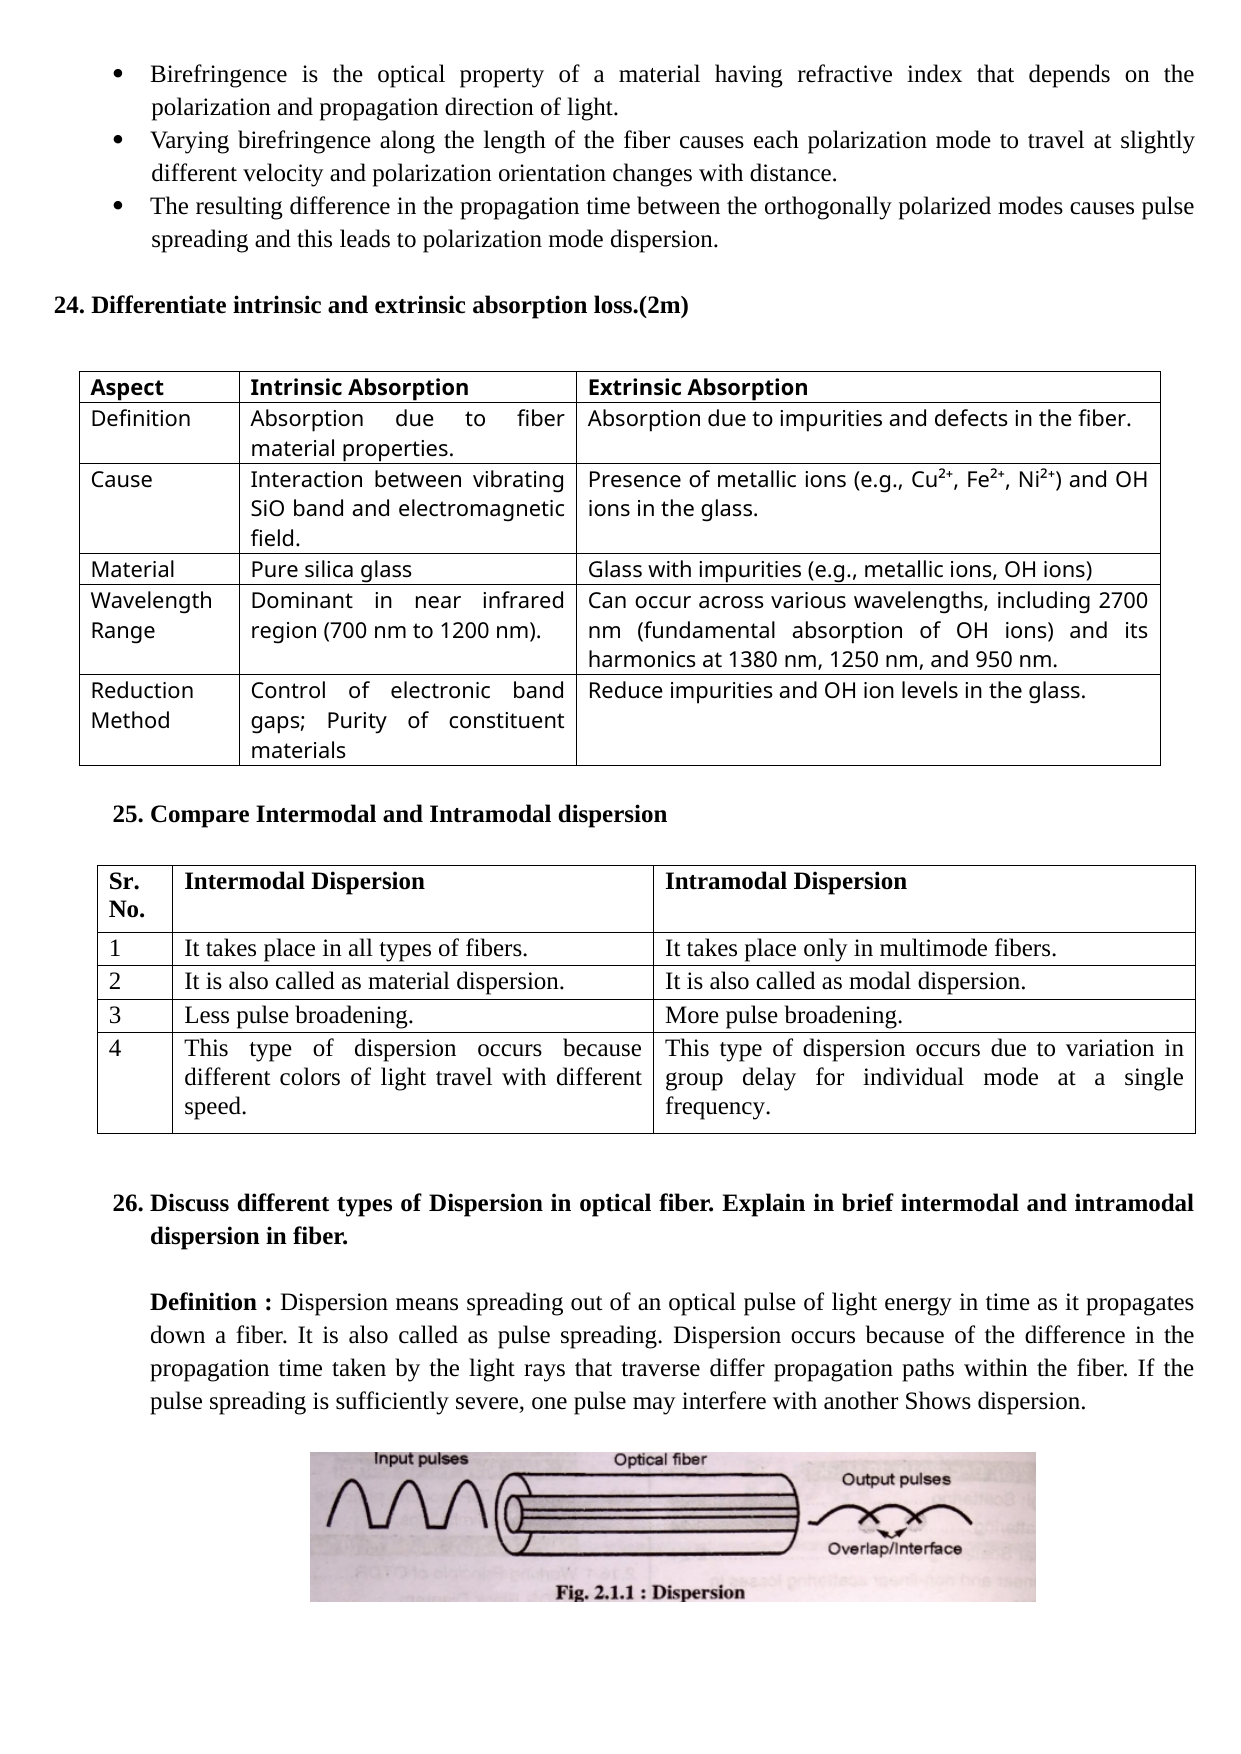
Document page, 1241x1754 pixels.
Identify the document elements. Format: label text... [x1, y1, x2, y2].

table_header Sr. No. [98, 866, 172, 932]
table_header Extrinsic Absorption [577, 372, 1160, 402]
table_header Intrinsic Absorption [240, 372, 576, 402]
table_cell It takes place in all types of fibers. [173, 933, 653, 965]
table_cell Wavelength Range [80, 585, 239, 674]
list Birefringence is the optical property of a material having refractive index that depends on the polarization and propagation direction of light. [114, 59, 1196, 121]
table_cell This type of dispersion occurs due to variation in group delay for individual mode at a single frequency. [654, 1033, 1195, 1133]
table_cell Cause [80, 464, 239, 553]
table_cell Can occur across various wavelengths, including 2700 nm (fundamental absorption of OH ions) and its harmonics at 1380 nm, 1250 nm, and 950 nm. [577, 585, 1160, 674]
table_cell 2 [98, 966, 172, 999]
table_cell 1 [98, 933, 172, 965]
table_cell Interaction between vibrating SiO band and electromagnetic field. [240, 464, 576, 553]
table_cell Material [80, 554, 239, 584]
table_cell Pure silica glass [240, 554, 576, 584]
table_cell This type of dispersion occurs because different colors of light travel with different speed. [173, 1033, 653, 1133]
table_cell Reduction Method [80, 675, 239, 764]
table_cell Reduce impurities and OH ion levels in the glass. [577, 675, 1160, 764]
table_cell Definition [80, 403, 239, 462]
table_cell Absorption due to impurities and defects in the fiber. [577, 403, 1160, 462]
list Differentiate intrinsic and extrinsic absorption loss.(2m) [53, 290, 1196, 319]
list The resulting difference in the propagation time between the orthogonally polarized modes causes pulse spreading and this leads to polarization mode dispersion. [114, 191, 1196, 253]
table_cell Glass with impurities (e.g., metallic ions, OH ions) [577, 554, 1160, 584]
picture [310, 1452, 1036, 1602]
list Varying birefringence along the length of the fiber causes each polarization mode to travel at slightly different velocity and polarization orientation changes with distance. [114, 125, 1196, 187]
table_cell More pulse broadening. [654, 1000, 1195, 1032]
table_header Intramodal Dispersion [654, 866, 1195, 932]
text Definition : Dispersion means spreading out of an optical pulse of light energy in time as it propagates down a fiber. It is also called as pulse spreading. Dispersion occurs because of the difference in the propagation time taken by the light rays that traverse differ propagation paths within the fiber. If the pulse spreading is sufficiently severe, one pulse may interfere with another Shows dispersion. [150, 1287, 1196, 1415]
list Compare Intermodal and Intramodal dispersion [112, 799, 1196, 827]
table_cell It is also called as material dispersion. [173, 966, 653, 999]
table_header Intermodal Dispersion [173, 866, 653, 932]
table_cell Dominant in near infrared region (700 nm to 1200 nm). [240, 585, 576, 674]
table_header Aspect [80, 372, 239, 402]
table_cell Absorption due to fiber material properties. [240, 403, 576, 462]
list Discuss different types of Dispersion in optical fiber. Explain in brief intermodal and intramodal dispersion in fiber. [112, 1188, 1196, 1249]
table_cell Less pulse broadening. [173, 1000, 653, 1032]
table_cell Control of electronic band gaps; Purity of constituent materials [240, 675, 576, 764]
table_cell 4 [98, 1033, 172, 1133]
table_cell Presence of metallic ions (e.g., Cu²⁺, Fe²⁺, Ni²⁺) and OH ions in the glass. [577, 464, 1160, 553]
table_cell 3 [98, 1000, 172, 1032]
table_cell It takes place only in multimode fibers. [654, 933, 1195, 965]
table_cell It is also called as modal dispersion. [654, 966, 1195, 999]
